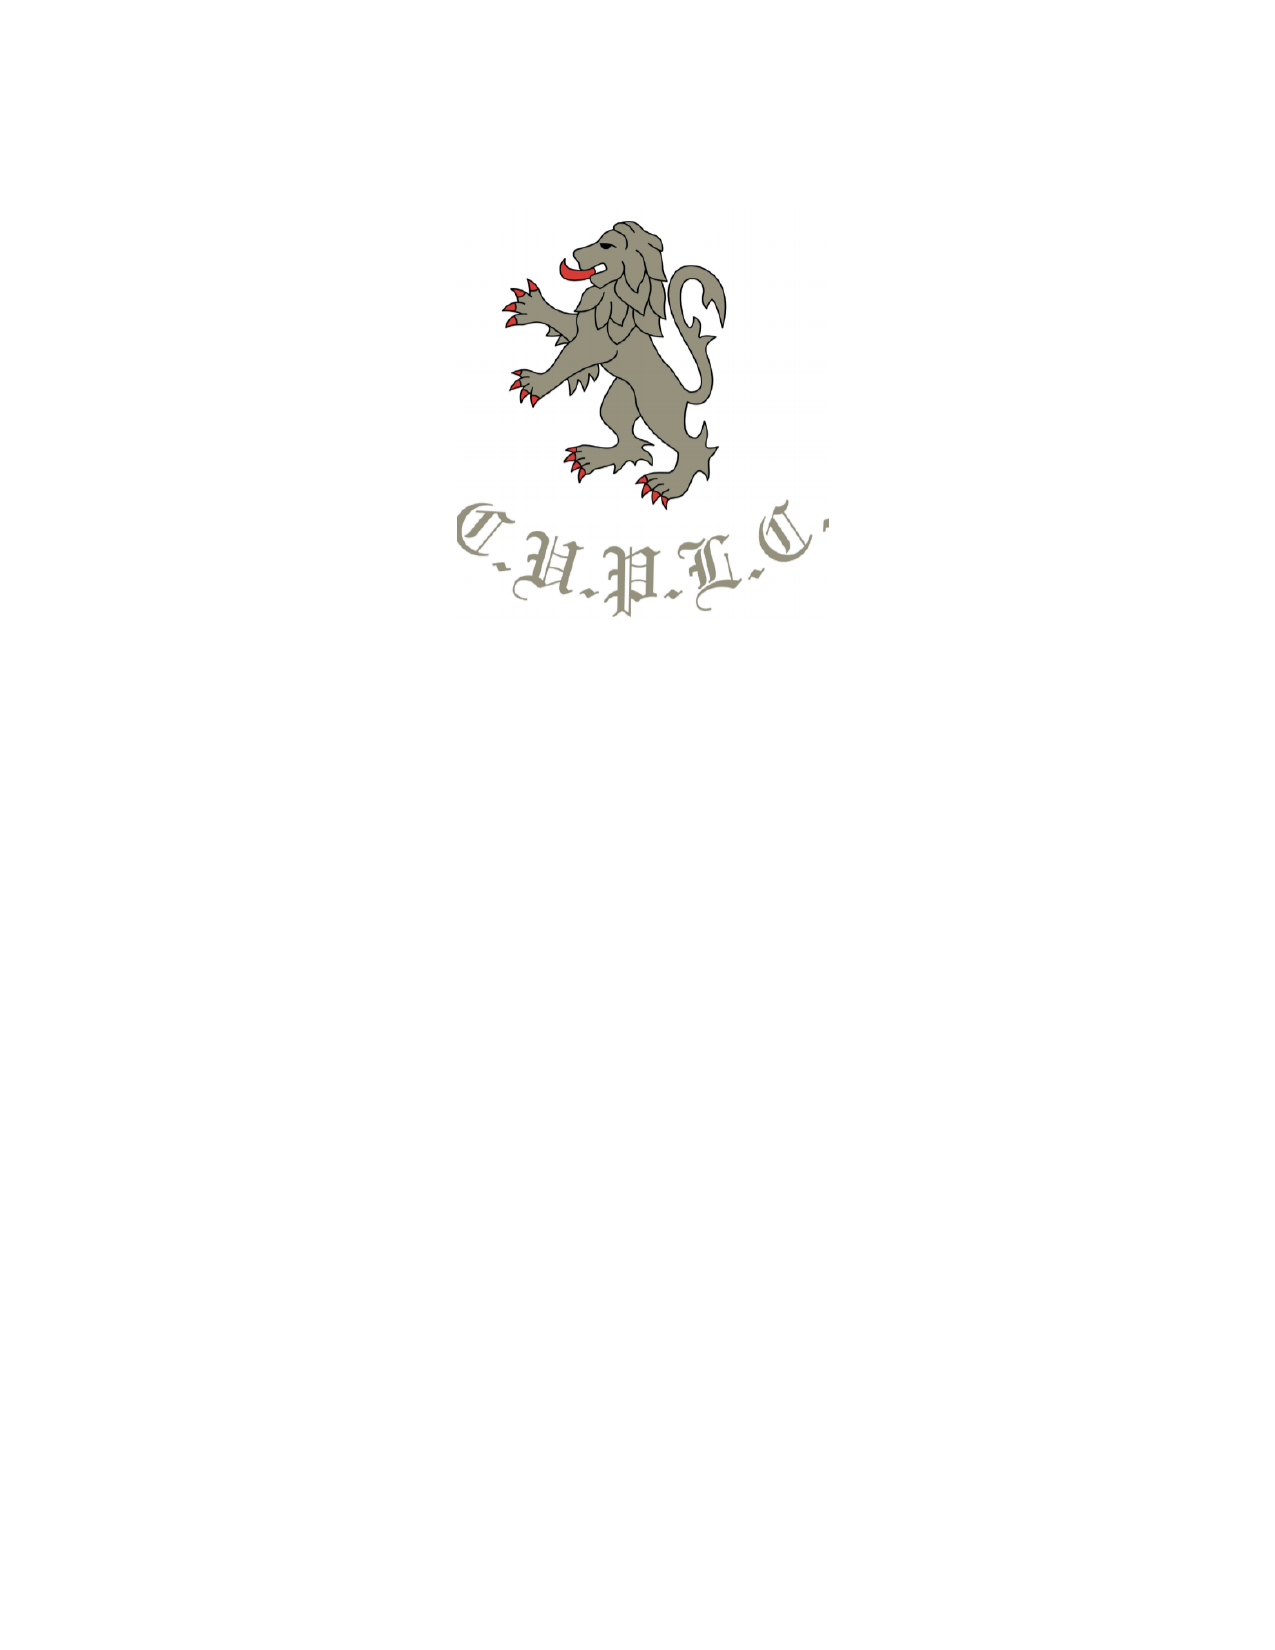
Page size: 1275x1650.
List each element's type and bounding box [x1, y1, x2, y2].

picture [430, 206, 834, 625]
